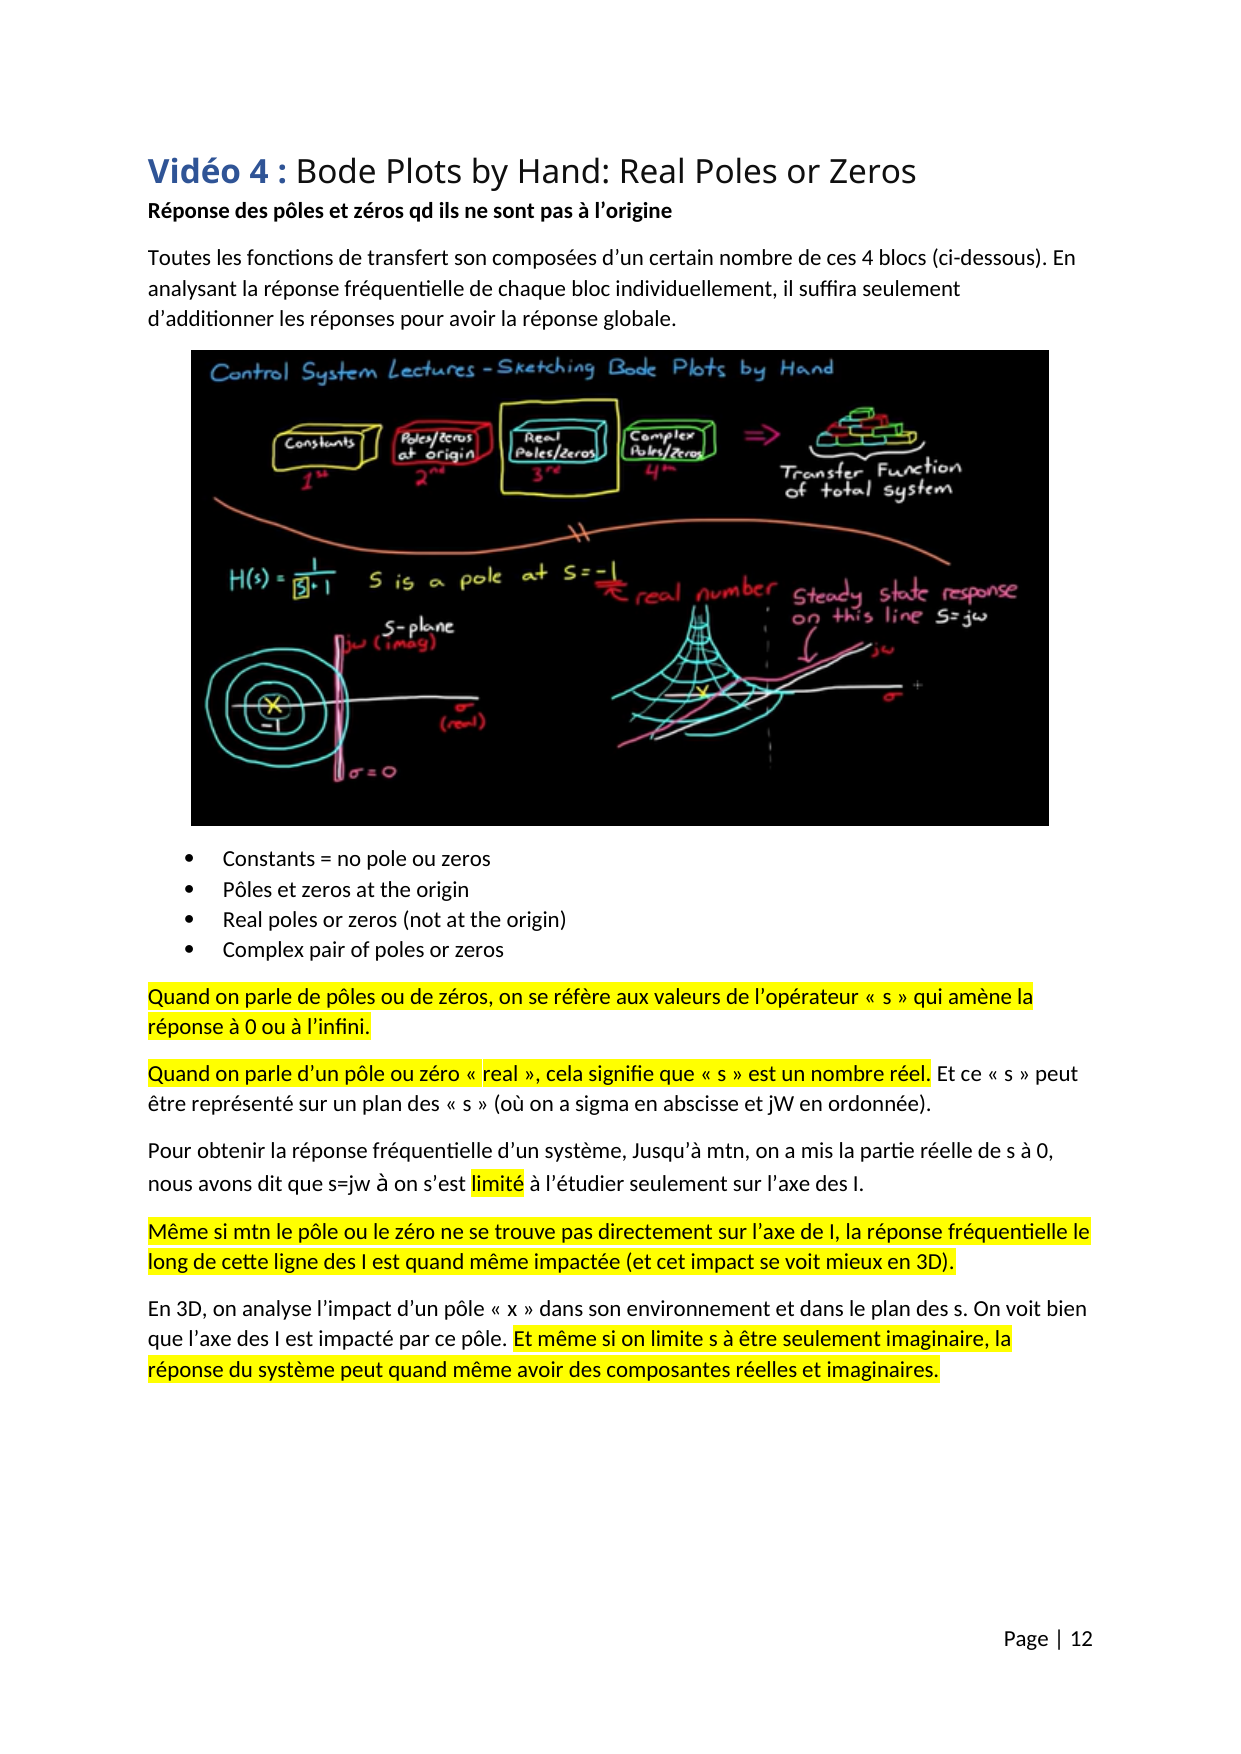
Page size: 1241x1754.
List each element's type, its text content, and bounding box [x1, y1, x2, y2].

list Constants = no pole ou zeros [185, 844, 1093, 873]
text Quand on parle de pôles ou de zéros, on se réfère aux valeurs de l’opérateur « s » qui amène la réponse à 0 ou à l’infini. [148, 982, 1093, 1040]
text Réponse des pôles et zéros qd ils ne sont pas à l’origine [148, 197, 1093, 224]
list Pôles et zeros at the origin [185, 875, 1093, 903]
subtitle Vidéo 4 : Bode Plots by Hand: Real Poles or Zeros [148, 148, 1093, 193]
picture [191, 350, 1049, 826]
text Même si mtn le pôle ou le zéro ne se trouve pas directement sur l’axe de I, la réponse fréquentielle le long de cette ligne des I est quand même impactée (et cet impact se voit mieux en 3D). [148, 1217, 1093, 1275]
list Complex pair of poles or zeros [185, 935, 1093, 963]
text En 3D, on analyse l’impact d’un pôle « x » dans son environnement et dans le plan des s. On voit bien que l’axe des I est impacté par ce pôle. Et même si on limite s à être seulement imaginaire, la réponse du système peut quand même avoir des composantes réelles et imaginaires. [148, 1294, 1093, 1383]
text Toutes les fonctions de transfert son composées d’un certain nombre de ces 4 blocs (ci-dessous). En analysant la réponse fréquentielle de chaque bloc individuellement, il suffira seulement d’additionner les réponses pour avoir la réponse globale. [148, 243, 1093, 332]
list Real poles or zeros (not at the origin) [185, 905, 1093, 933]
text Pour obtenir la réponse fréquentielle d’un système, Jusqu’à mtn, on a mis la partie réelle de s à 0, nous avons dit que s=jw à on s’est limité à l’étudier seulement sur l’axe des I. [148, 1136, 1093, 1198]
text Quand on parle d’un pôle ou zéro « real », cela signifie que « s » est un nombre réel. Et ce « s » peut être représenté sur un plan des « s » (où on a sigma en abscisse et jW en ordonnée). [148, 1059, 1093, 1117]
